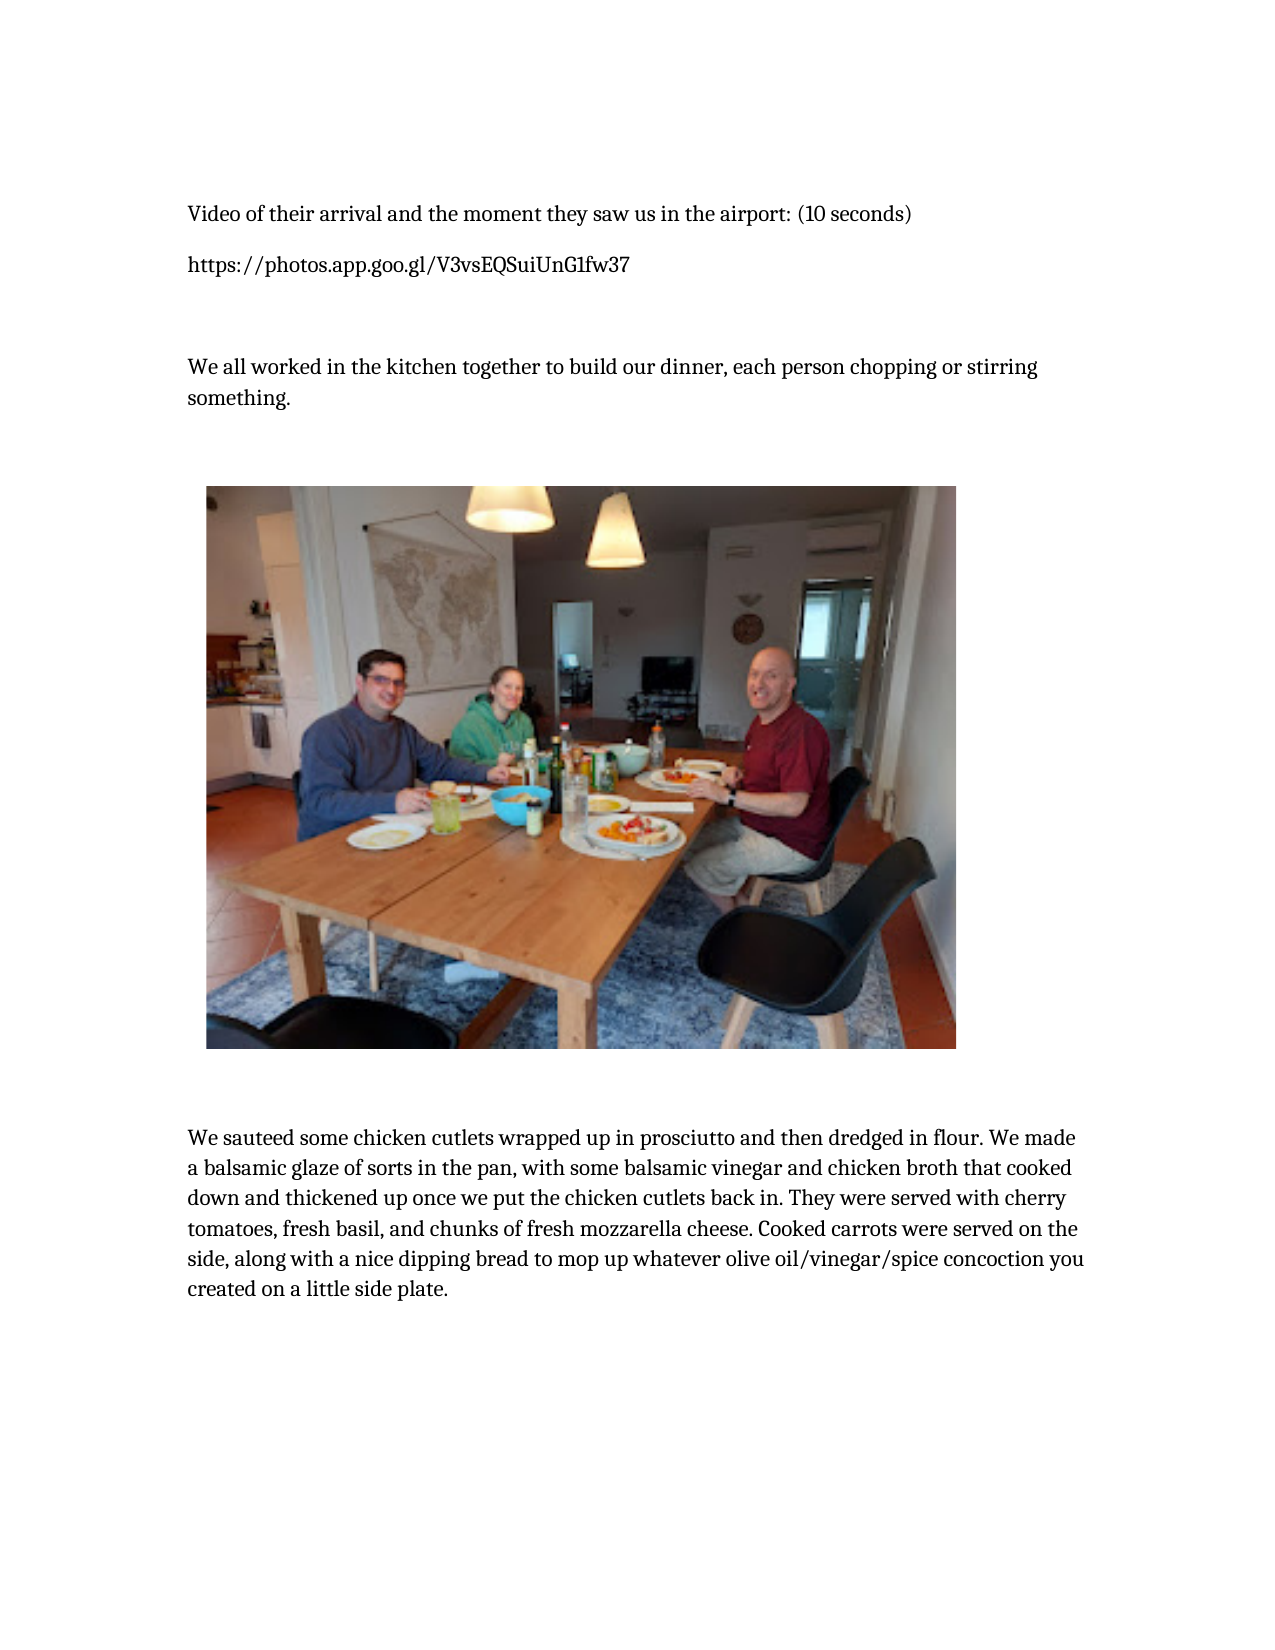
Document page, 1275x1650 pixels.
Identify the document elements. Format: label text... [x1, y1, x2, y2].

text https://photos.app.goo.gl/V3vsEQSuiUnG1fw37 [187, 252, 1087, 278]
text We sauteed some chicken cutlets wrapped up in prosciutto and then dredged in flour. We made a balsamic glaze of sorts in the pan, with some balsamic vinegar and chicken broth that cooked down and thickened up once we put the chicken cutlets back in. They were served with cherry tomatoes, fresh basil, and chunks of fresh mozzarella cheese. Cooked carrots were served on the side, along with a nice dipping bread to mop up whatever olive oil/vinegar/spice concoction you created on a little side plate. [187, 1125, 1087, 1302]
text Video of their arrival and the moment they saw us in the airport: (10 seconds) [187, 201, 1087, 227]
picture [206, 486, 957, 1049]
text We all worked in the kitchen together to build our dinner, each person chopping or stirring something. [187, 354, 1087, 411]
